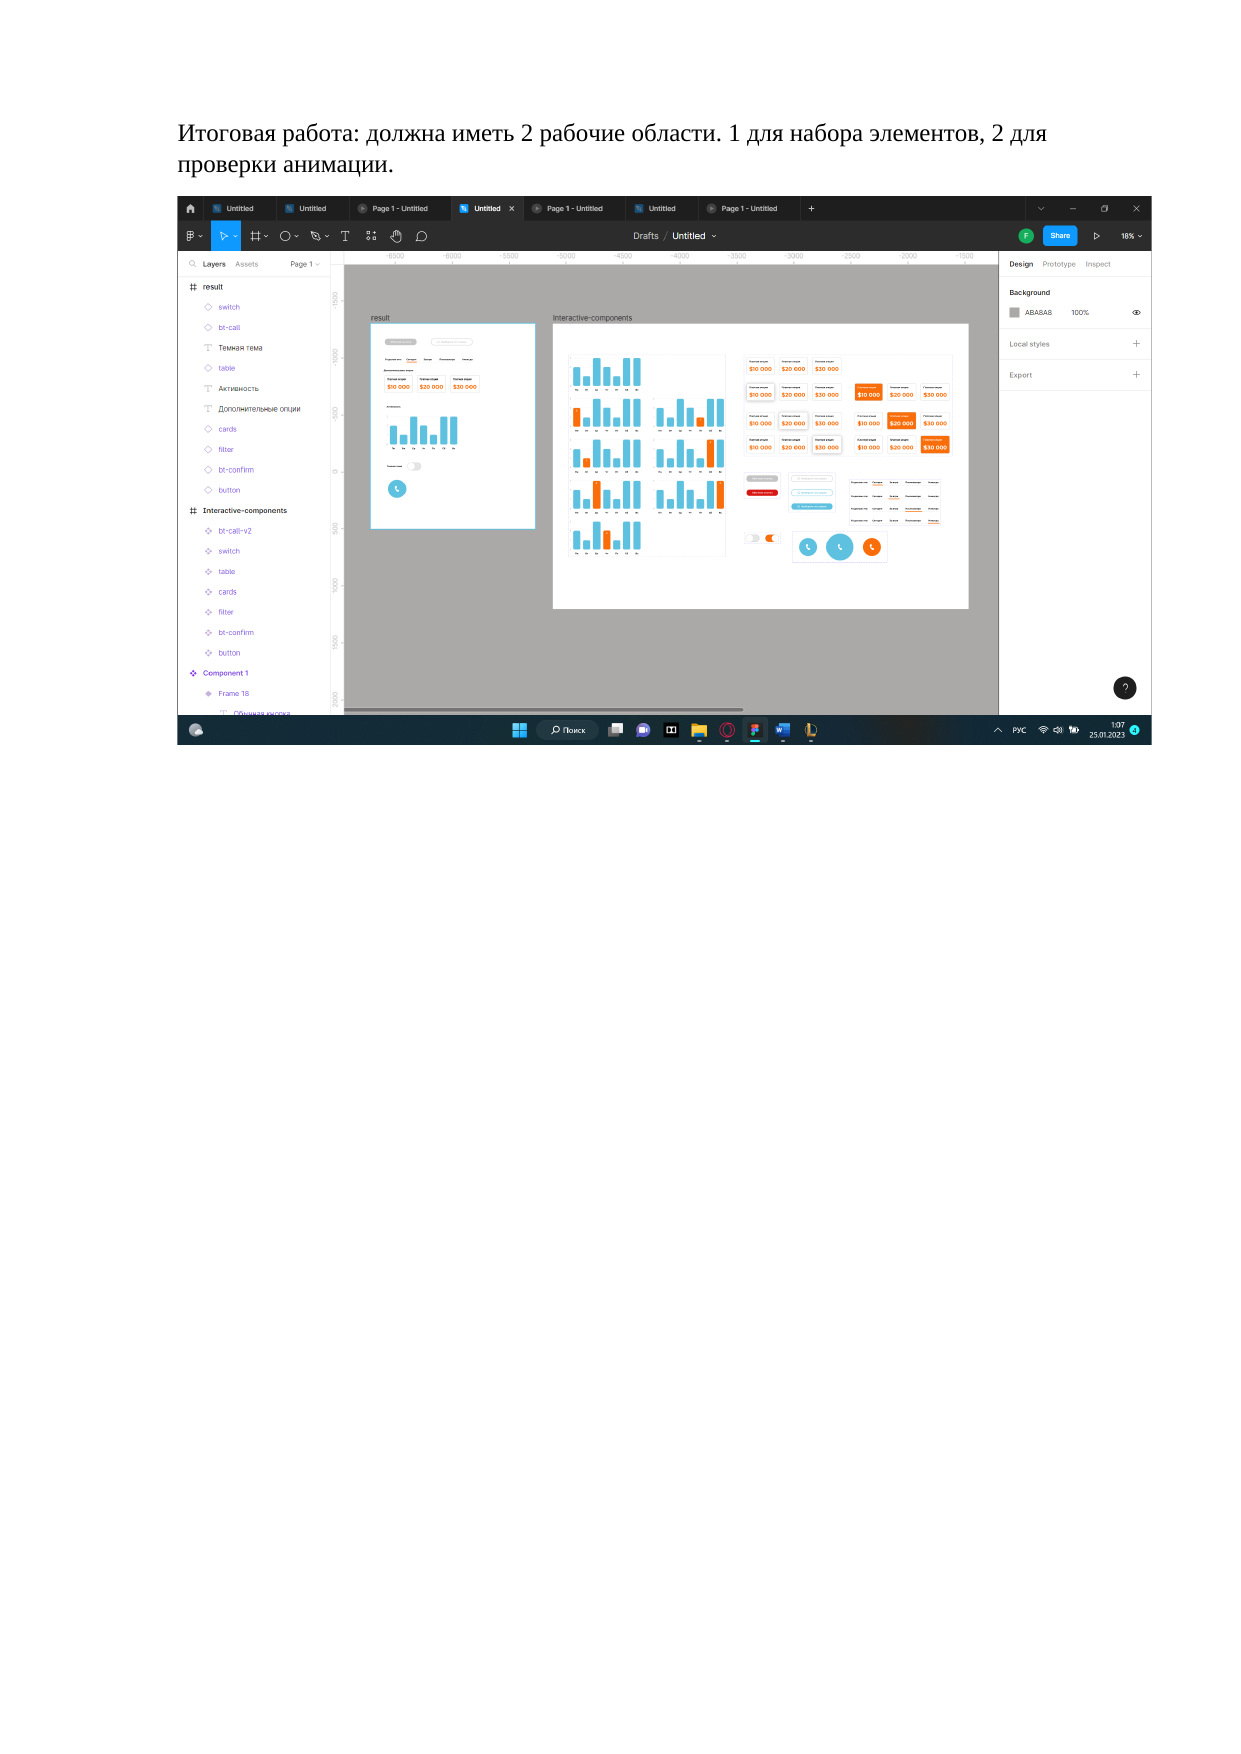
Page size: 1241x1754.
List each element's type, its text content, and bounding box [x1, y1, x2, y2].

text Итоговая работа: должна иметь 2 рабочие области. 1 для набора элементов, 2 для проверки анимации. [177, 118, 1152, 178]
picture [177, 196, 1152, 745]
